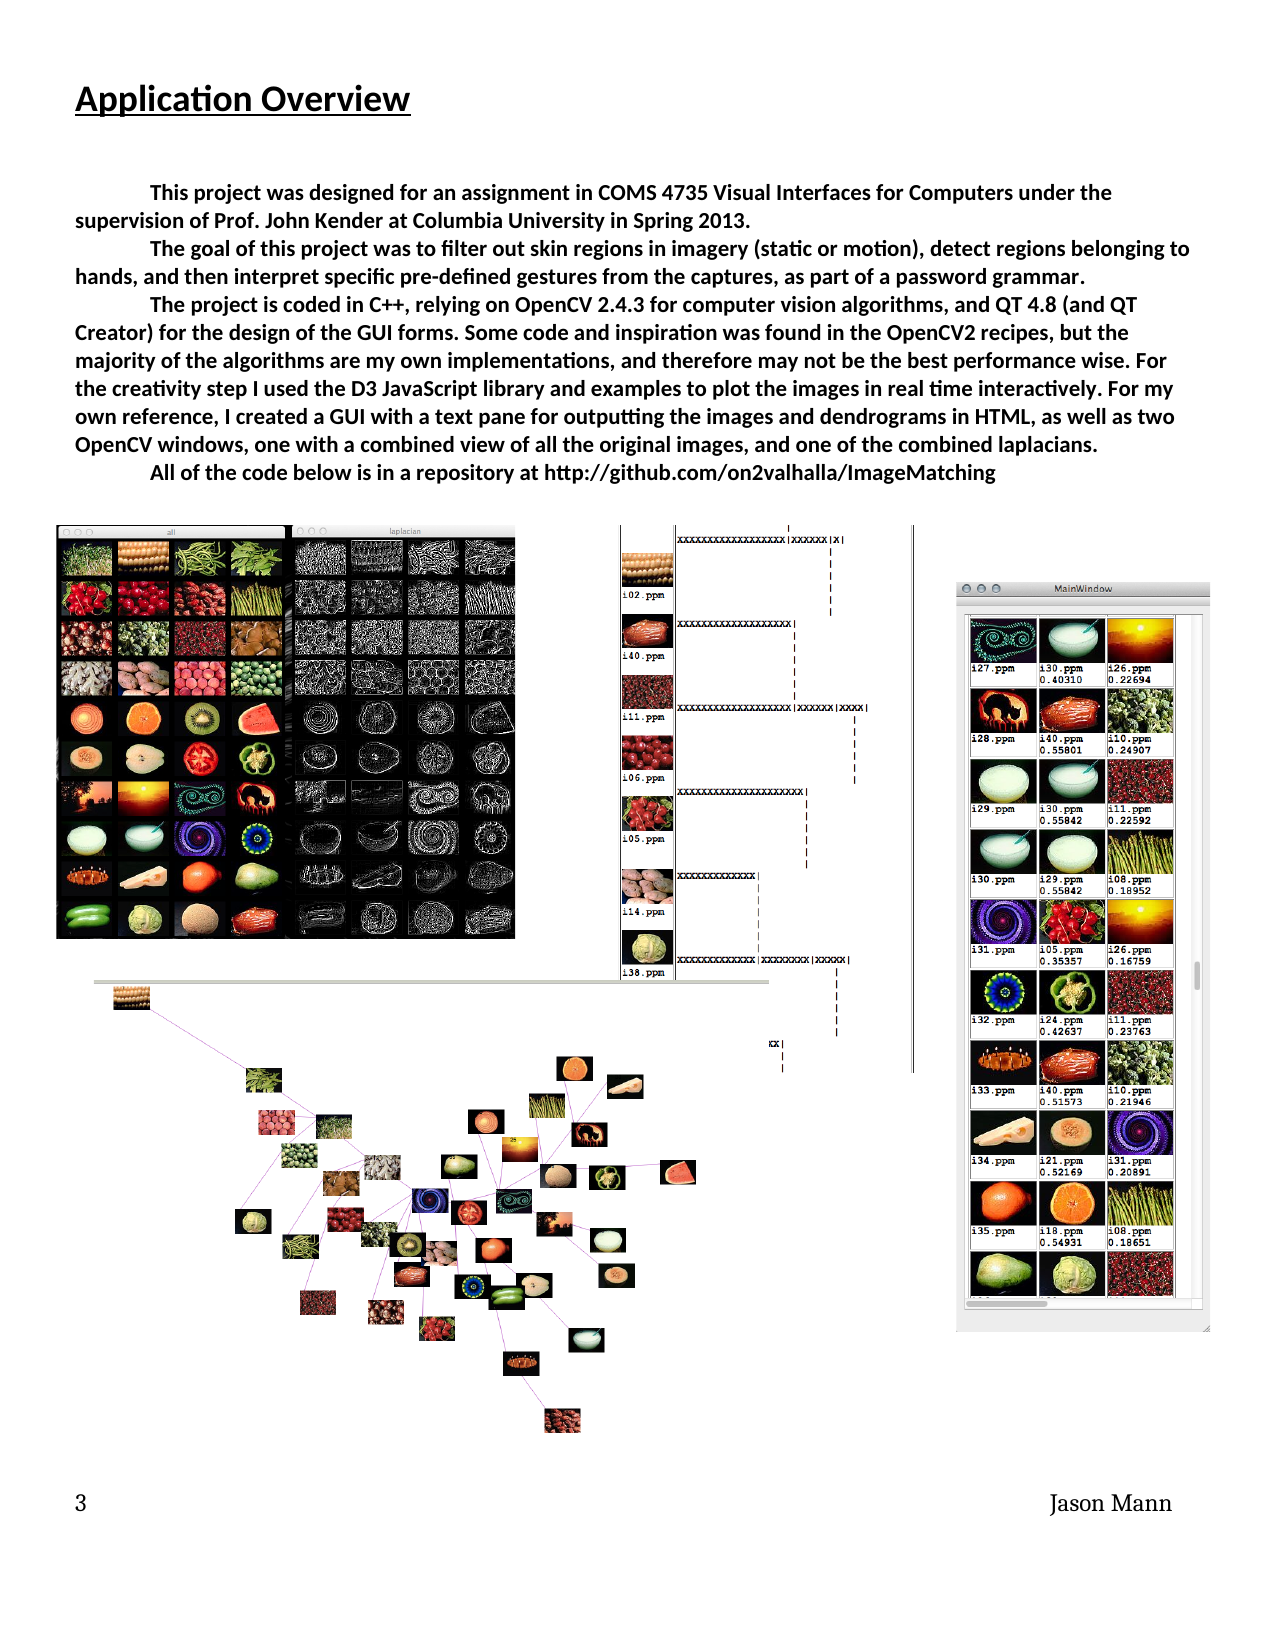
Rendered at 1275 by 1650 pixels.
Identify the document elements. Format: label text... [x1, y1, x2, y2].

text All of the code below is in a repository at http://github.com/on2valhalla/ImageMatching [75, 458, 1200, 487]
picture [93, 525, 936, 1473]
subtitle Application Overview [75, 75, 1200, 121]
text The goal of this project was to filter out skin regions in imagery (static or motion), detect regions belonging to hands, and then interpret specific pre-defined gestures from the captures, as part of a password grammar. [75, 234, 1200, 290]
picture [56, 525, 515, 939]
picture [956, 582, 1211, 1332]
text The project is coded in C++, relying on OpenCV 2.4.3 for computer vision algorithms, and QT 4.8 (and QT Creator) for the design of the GUI forms. Some code and inspiration was found in the OpenCV2 recipes, but the majority of the algorithms are my own implementations, and therefore may not be the best performance wise. For the creativity step I used the D3 JavaScript library and examples to plot the images in real time interactively. For my own reference, I created a GUI with a text pane for outputting the images and dendrograms in HTML, as well as two OpenCV windows, one with a combined view of all the original images, and one of the combined laplacians. [75, 290, 1200, 458]
text This project was designed for an assignment in COMS 4735 Visual Interfaces for Computers under the supervision of Prof. John Kender at Columbia University in Spring 2013. [75, 178, 1200, 234]
